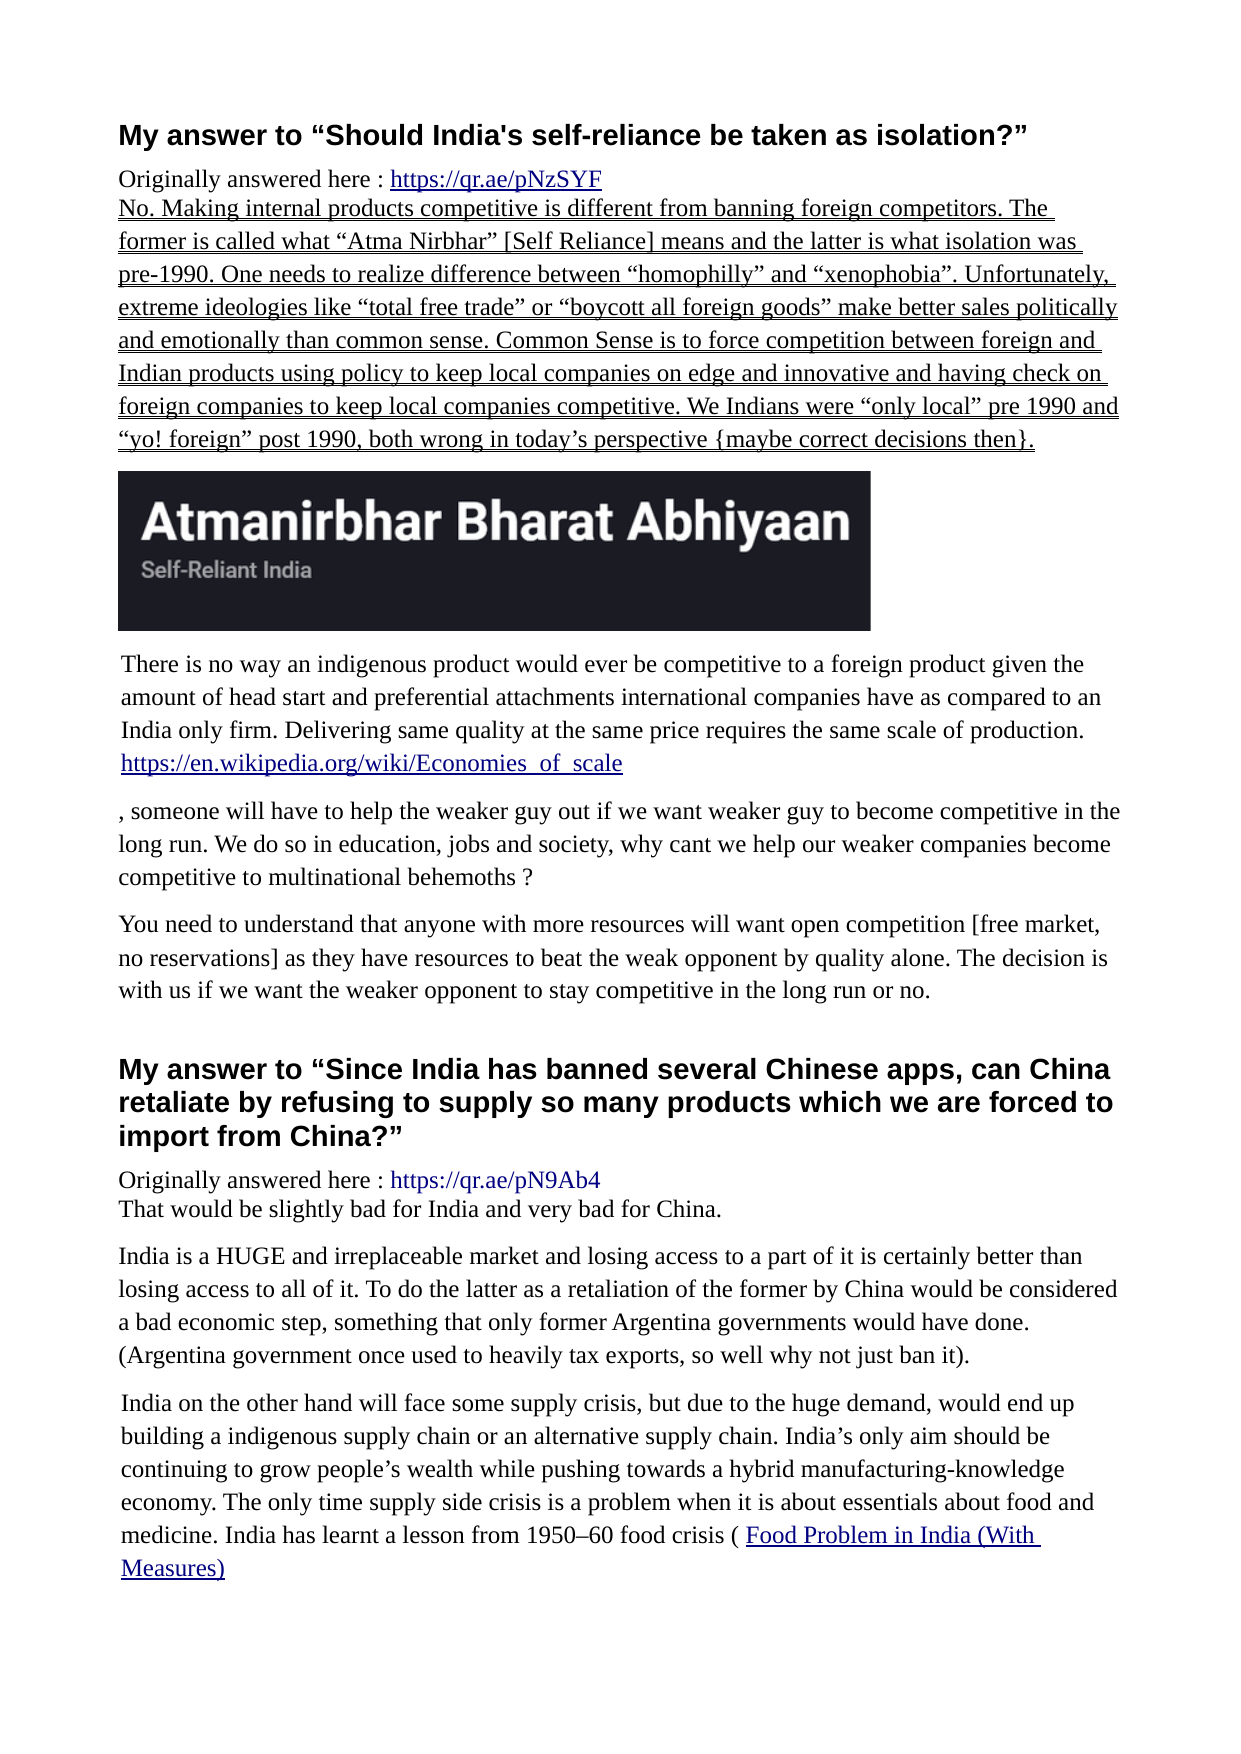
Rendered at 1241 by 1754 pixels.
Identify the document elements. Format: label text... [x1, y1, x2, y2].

text No. Making internal products competitive is different from banning foreign competitors. The former is called what “Atma Nirbhar” [Self Reliance] means and the latter is what isolation was pre-1990. One needs to realize difference between “homophilly” and “xenophobia”. Unfortunately, extreme ideologies like “total free trade” or “boycott all foreign goods” make better sales politically and emotionally than common sense. Common Sense is to force competition between foreign and Indian products using policy to keep local companies on edge and innovative and having check on foreign companies to keep local companies competitive. We Indians were “only local” pre 1990 and “yo! foreign” post 1990, both wrong in today’s perspective {maybe correct decisions then}. [118, 193, 1122, 453]
text That would be slightly bad for India and very bad for China. [118, 1194, 1122, 1223]
text There is no way an indigenous product would ever be competitive to a foreign product given the amount of head start and preferential attachments international companies have as compared to an India only firm. Delivering same quality at the same price requires the same scale of production. https://en.wikipedia.org/wiki/Economies_of_scale [121, 649, 1122, 777]
text Originally answered here : https://qr.ae/pNzSYF [118, 164, 1122, 193]
subtitle My answer to “Should India's self-reliance be taken as isolation?” [118, 118, 1122, 152]
subtitle My answer to “Since India has banned several Chinese apps, can China retaliate by refusing to supply so many products which we are forced to import from China?” [118, 1052, 1122, 1153]
text India on the other hand will face some supply crisis, but due to the huge demand, would end up building a indigenous supply chain or an alternative supply chain. India’s only aim should be continuing to grow people’s wealth while pushing towards a hybrid manufacturing-knowledge economy. The only time supply side crisis is a problem when it is about essentials about food and medicine. India has learnt a lesson from 1950–60 food crisis ( Food Problem in India (With Measures) [121, 1388, 1122, 1582]
text Originally answered here : https://qr.ae/pN9Ab4 [118, 1165, 1122, 1194]
text You need to understand that anyone with more resources will want open competition [free market, no reservations] as they have resources to beat the weak opponent by quality alone. The decision is with us if we want the weaker opponent to stay competitive in the long run or no. [118, 909, 1122, 1004]
text India is a HUGE and irreplaceable market and losing access to a part of it is certainly better than losing access to all of it. To do the latter as a retaliation of the former by China would be considered a bad economic step, something that only former Argentina governments would have done. (Argentina government once used to heavily tax exports, so well why not just ban it). [118, 1241, 1122, 1369]
picture [118, 471, 871, 631]
text , someone will have to help the weaker guy out if we want weaker guy to become competitive in the long run. We do so in education, jobs and society, why cant we help our weaker companies become competitive to multinational behemoths ? [118, 796, 1122, 891]
